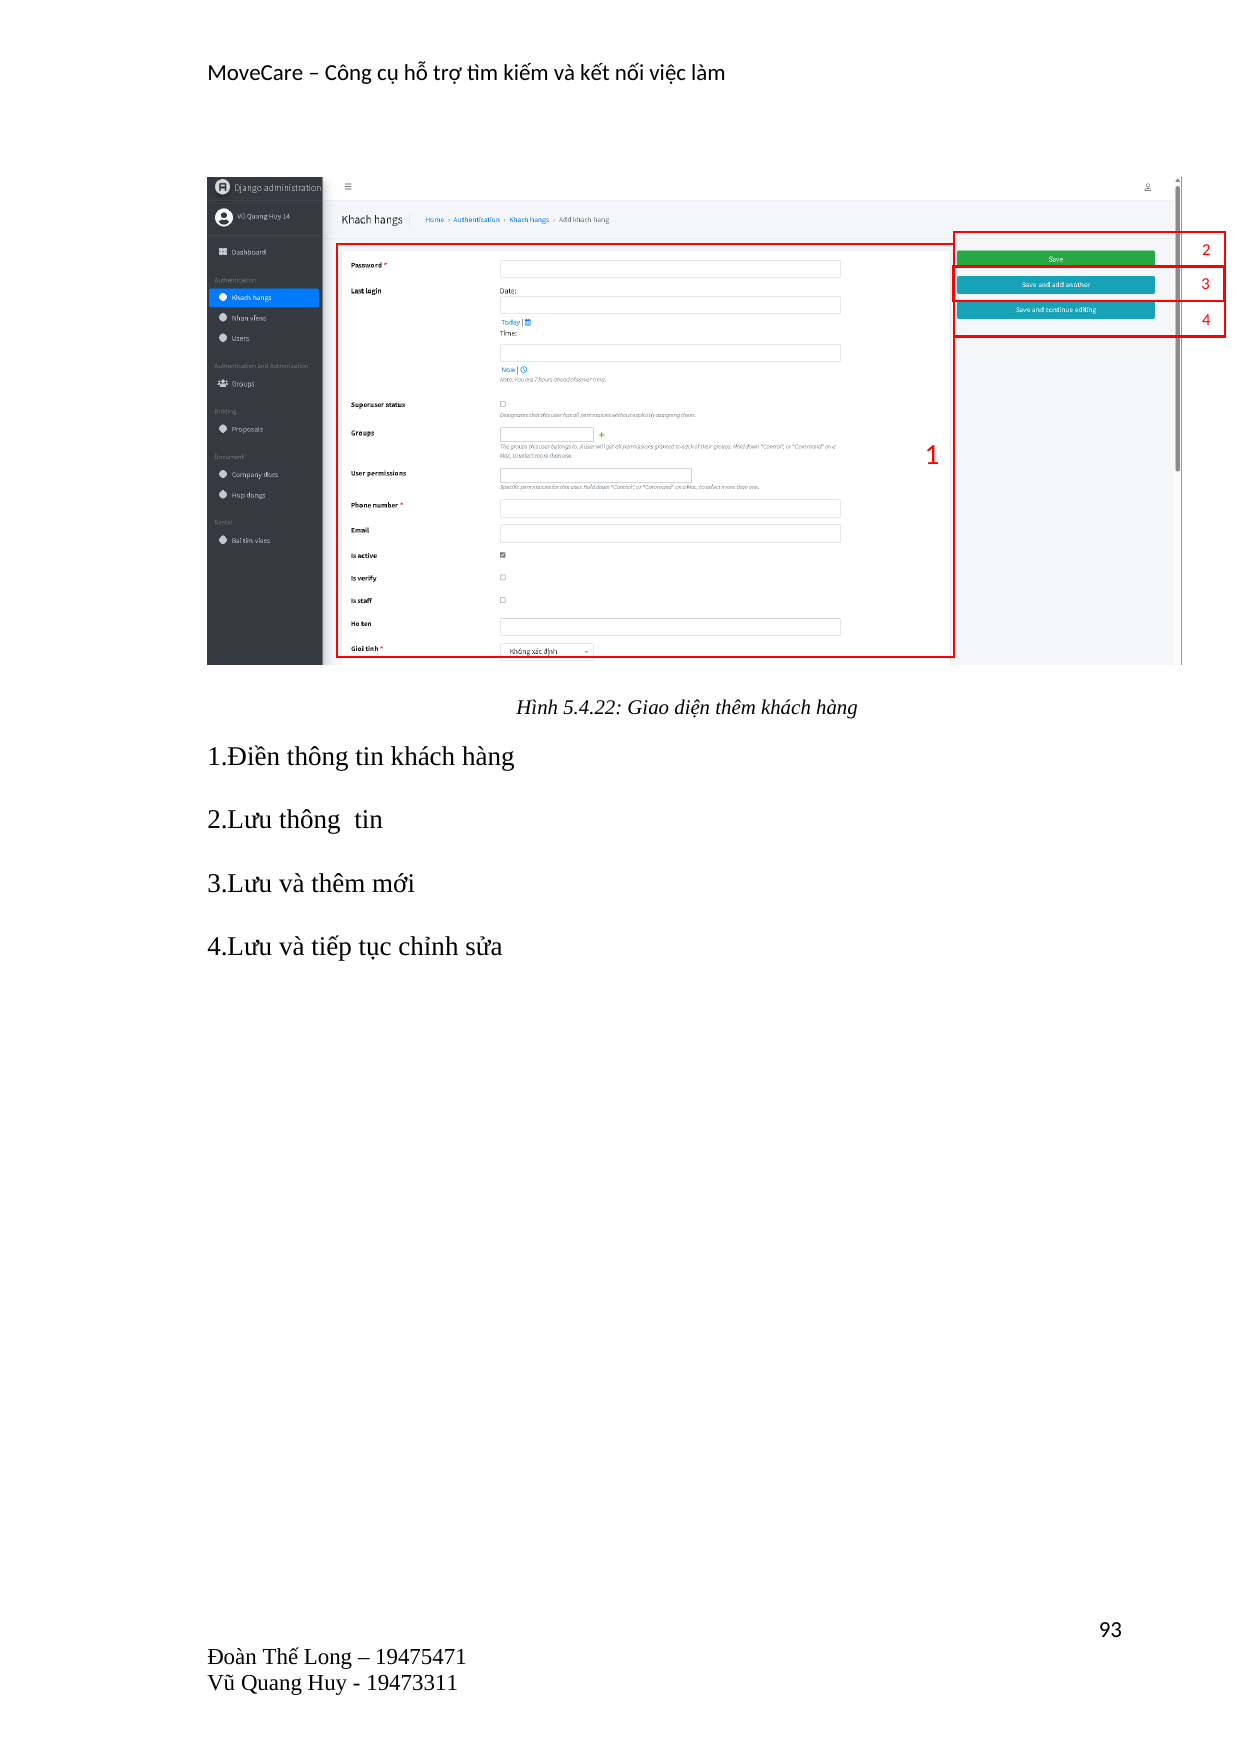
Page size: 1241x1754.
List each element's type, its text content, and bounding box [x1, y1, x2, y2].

text 1.Điền thông tin khách hàng [207, 740, 1122, 771]
text 3.Lưu và thêm mới [207, 867, 1122, 898]
picture [338, 245, 953, 656]
text 4.Lưu và tiếp tục chỉnh sửa [207, 930, 1122, 961]
picture [955, 302, 1182, 335]
text 2.Lưu thông tin [207, 803, 1122, 835]
picture [207, 177, 1182, 665]
picture [955, 268, 1182, 300]
text Hình 5.4.22: Giao diện thêm khách hàng [254, 695, 1122, 719]
picture [955, 233, 1182, 265]
